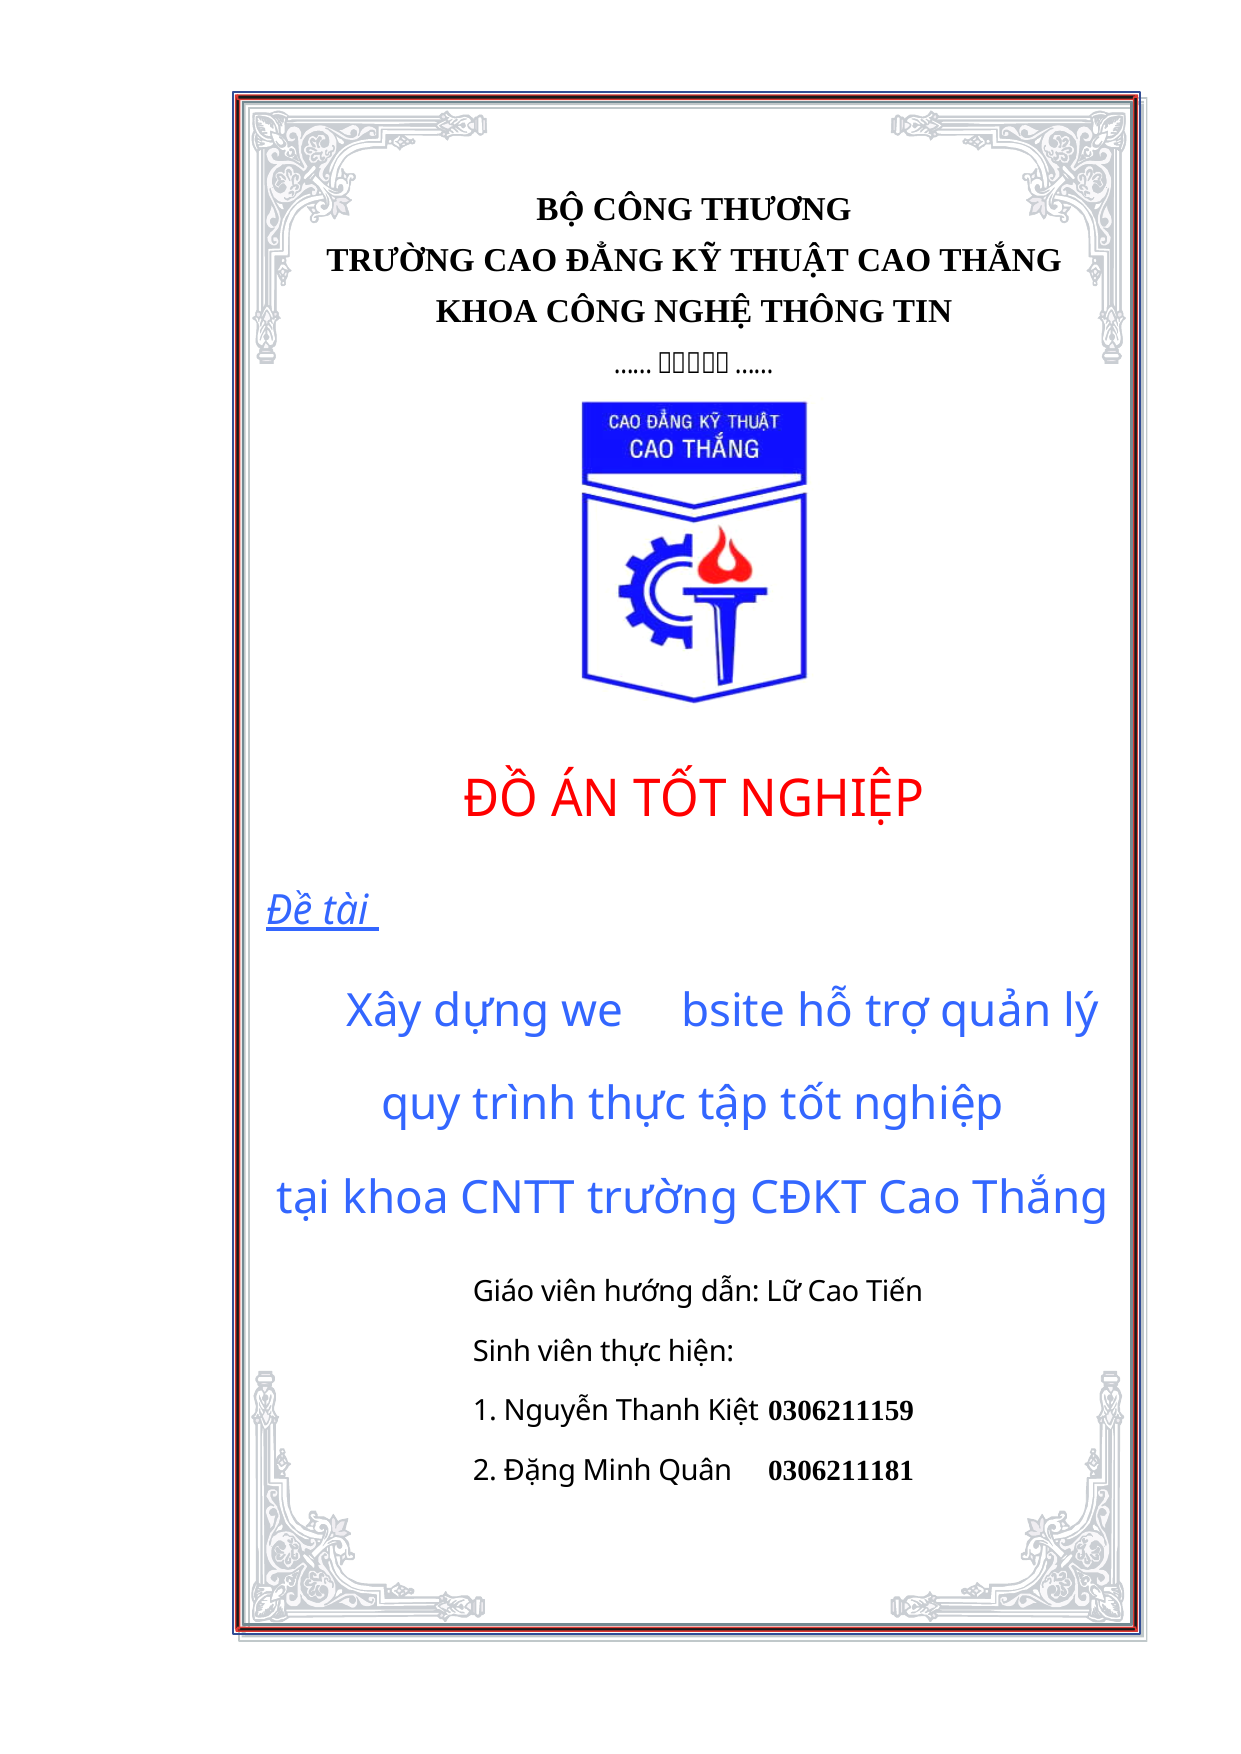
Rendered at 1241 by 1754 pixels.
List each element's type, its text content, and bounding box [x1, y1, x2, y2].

text ĐỒ ÁN TỐT NGHIỆP [207, 394, 1122, 832]
text Đề tài [207, 879, 1122, 936]
text BỘ CÔNG THƯƠNG [207, 190, 1122, 228]
text Xây dựng we bsite hỗ trợ quản lý quy trình thực tập tốt nghiệp tại khoa CNTT trường CĐKT Cao Thắng [263, 977, 1122, 1227]
text Sinh viên thực hiện: [413, 1330, 1122, 1369]
text 2. Đặng Minh Quân 0306211181 [413, 1449, 1122, 1488]
text TRƯỜNG CAO ĐẲNG KỸ THUẬT CAO THẮNG [207, 241, 1122, 279]
text Giáo viên hướng dẫn: Lữ Cao Tiến [413, 1270, 1122, 1310]
text ……  …… [207, 342, 1122, 382]
text 1. Nguyễn Thanh Kiệt 0306211159 [413, 1389, 1122, 1429]
picture [562, 386, 826, 713]
text KHOA CÔNG NGHỆ THÔNG TIN [207, 291, 1122, 330]
